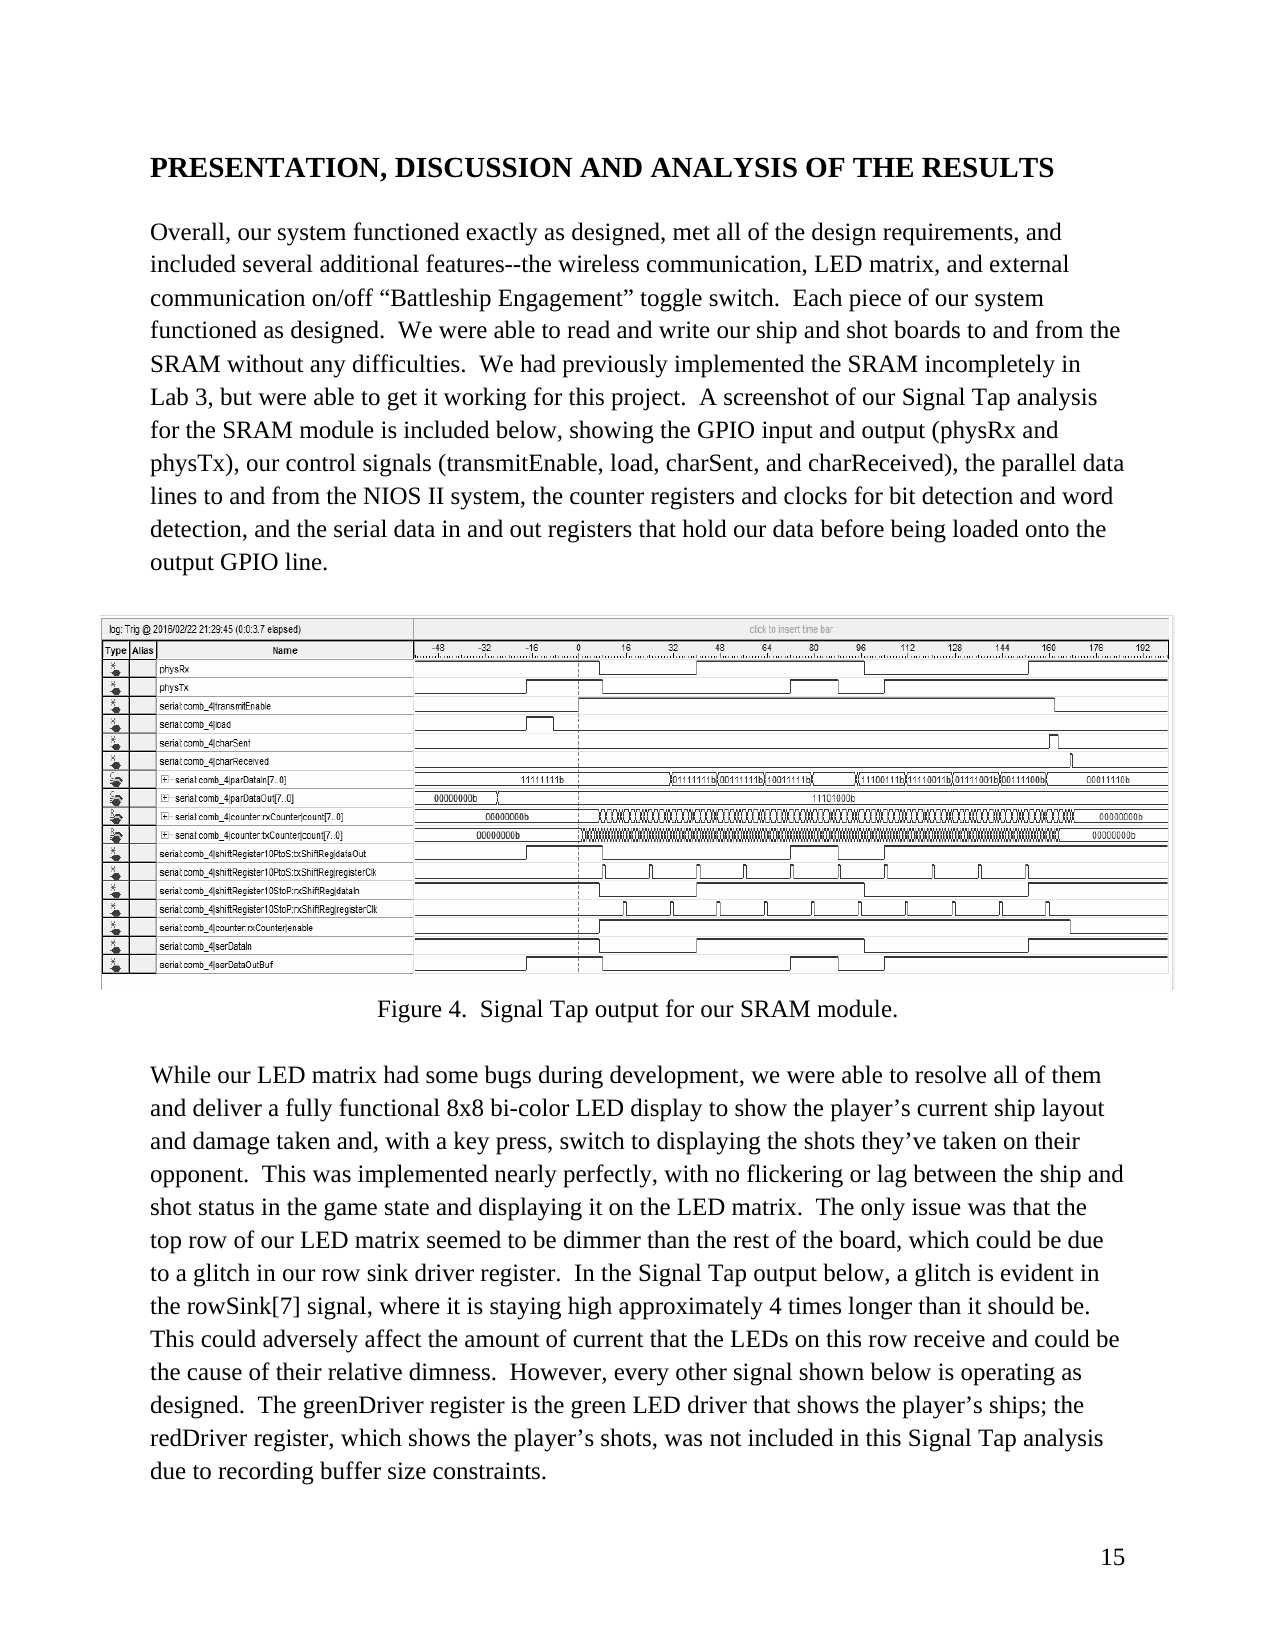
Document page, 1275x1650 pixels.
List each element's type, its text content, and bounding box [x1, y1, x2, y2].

text Overall, our system functioned exactly as designed, met all of the design requirements, and included several additional features--the wireless communication, LED matrix, and external communication on/off “Battleship Engagement” toggle switch. Each piece of our system functioned as designed. We were able to read and write our ship and shot boards to and from the SRAM without any difficulties. We had previously implemented the SRAM incompletely in Lab 3, but were able to get it working for this project. A screenshot of our Signal Tap analysis for the SRAM module is included below, showing the GPIO input and output (physRx and physTx), our control signals (transmitEnable, load, charSent, and charReceived), the parallel data lines to and from the NIOS II system, the counter registers and clocks for bit detection and word detection, and the serial data in and out registers that hold our data before being loaded onto the output GPIO line. [150, 217, 1125, 576]
text Figure 4. Signal Tap output for our SRAM module. [150, 994, 1125, 1022]
text While our LED matrix had some bugs during development, we were able to resolve all of them and deliver a fully functional 8x8 bi-color LED display to show the player’s current ship layout and damage taken and, with a key press, switch to displaying the shots they’ve taken on their opponent. This was implemented nearly perfectly, with no flickering or lag between the ship and shot status in the game state and displaying it on the LED matrix. The only issue was that the top row of our LED matrix seemed to be dimmer than the rest of the board, which could be due to a glitch in our row sink driver register. In the Signal Tap output below, a glitch is evident in the rowSink[7] signal, where it is staying high approximately 4 times longer than it should be. This could adversely affect the amount of current that the LEDs on this row receive and could be the cause of their relative dimness. However, every other signal shown below is operating as designed. The greenDriver register is the green LED driver that shows the player’s ships; the redDriver register, which shows the player’s shots, was not included in this Signal Tap analysis due to recording buffer size constraints. [150, 1060, 1125, 1485]
subtitle PRESENTATION, DISCUSSION AND ANALYSIS OF THE RESULTS [150, 150, 1125, 183]
picture [99, 612, 1176, 990]
